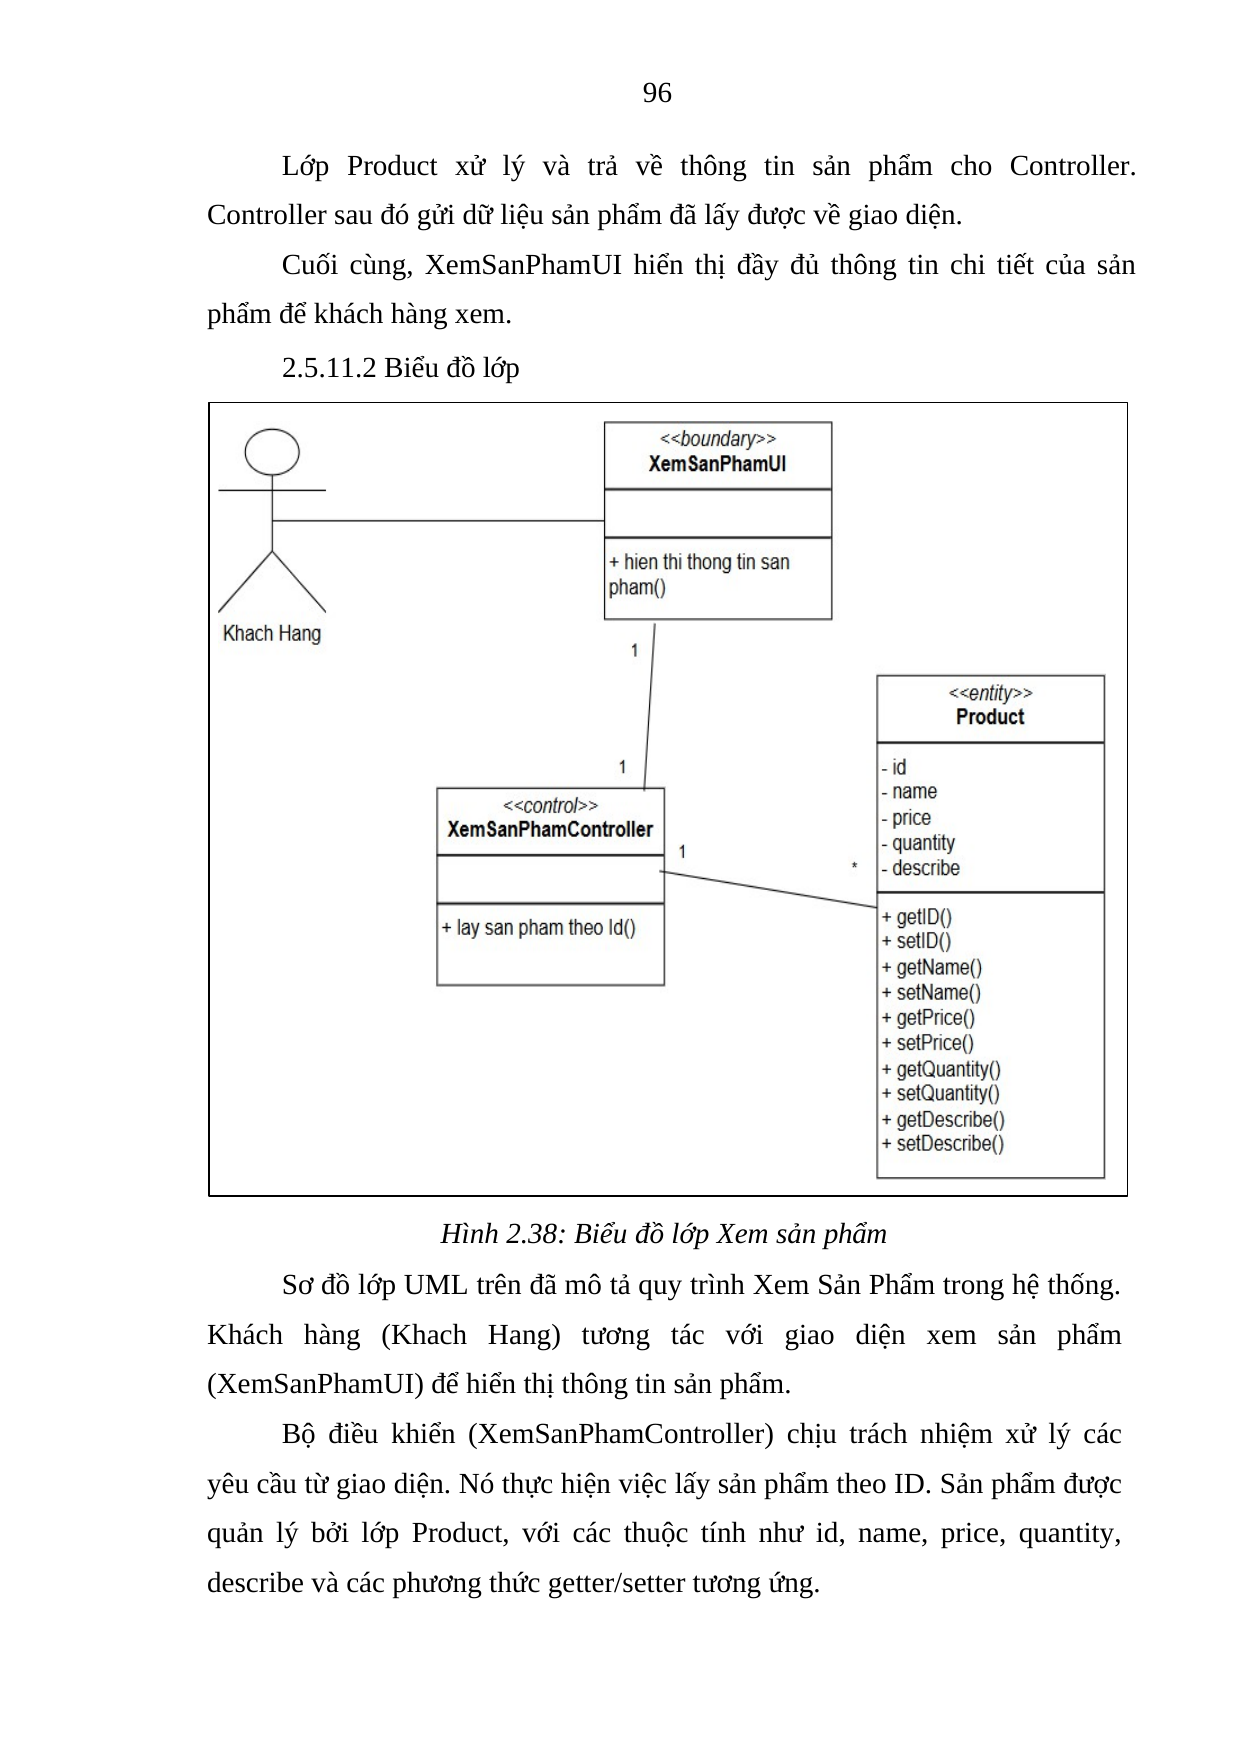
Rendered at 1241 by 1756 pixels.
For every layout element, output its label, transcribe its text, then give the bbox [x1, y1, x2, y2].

text Cuối cùng, XemSanPhamUI hiển thị đầy đủ thông tin chi tiết của sản phẩm để khách hàng xem. [207, 247, 1137, 330]
text Hình 2.38: Biểu đồ lớp Xem sản phẩm [440, 419, 1137, 1250]
text Sơ đồ lớp UML trên đã mô tả quy trình Xem Sản Phẩm trong hệ thống. Khách hàng (Khach Hang) tương tác với giao diện xem sản phẩm (XemSanPhamUI) để hiển thị thông tin sản phẩm. [207, 1267, 1122, 1399]
text 2.5.11.2 Biểu đồ lớp [282, 350, 1137, 384]
text Bộ điều khiển (XemSanPhamController) chịu trách nhiệm xử lý các yêu cầu từ giao diện. Nó thực hiện việc lấy sản phẩm theo ID. Sản phẩm được quản lý bởi lớp Product, với các thuộc tính như id, name, price, quantity, describe và các phương thức getter/setter tương ứng. [207, 1416, 1122, 1599]
picture [218, 421, 1106, 1180]
text Lớp Product xử lý và trả về thông tin sản phẩm cho Controller. Controller sau đó gửi dữ liệu sản phẩm đã lấy được về giao diện. [207, 148, 1137, 231]
